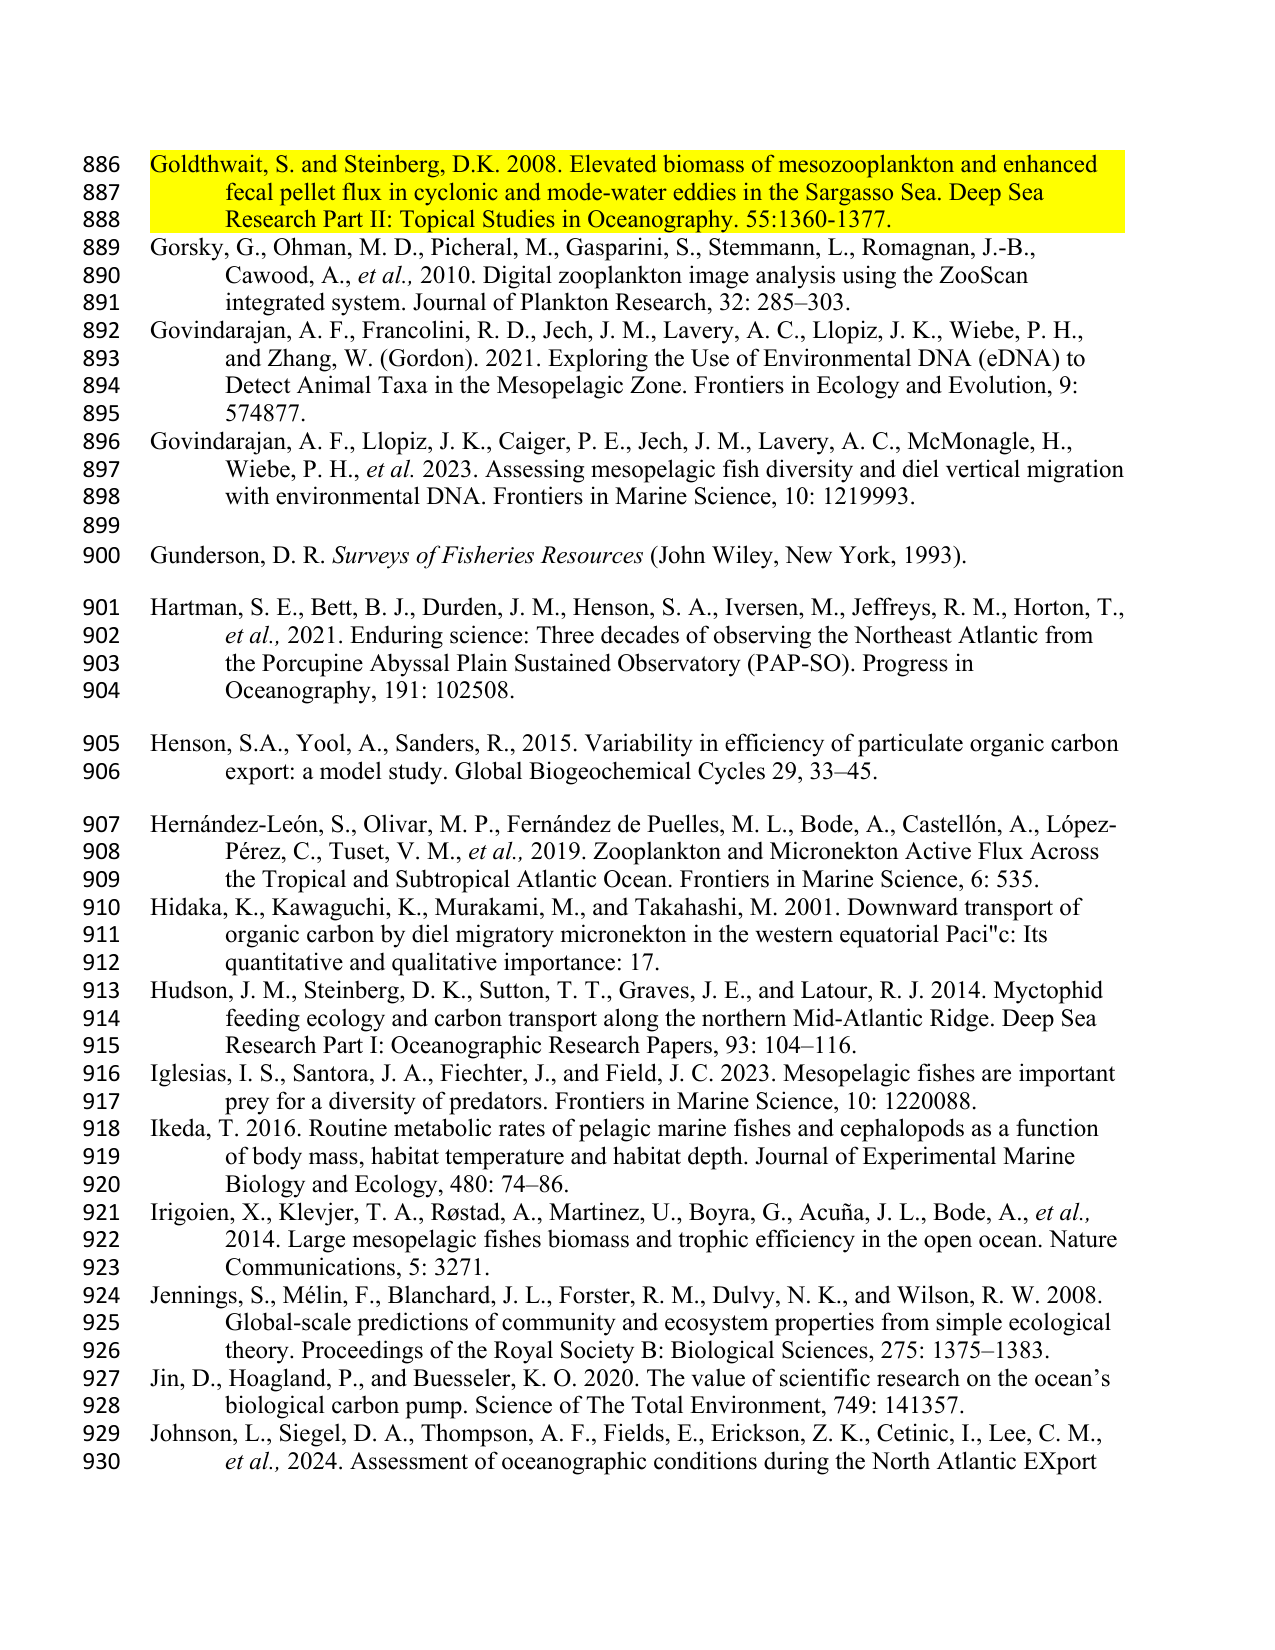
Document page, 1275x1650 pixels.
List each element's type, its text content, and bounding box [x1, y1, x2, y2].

text Ikeda, T. 2016. Routine metabolic rates of pelagic marine fishes and cephalopods as a function of body mass, habitat temperature and habitat depth. Journal of Experimental Marine Biology and Ecology, 480: 74–86. [150, 1114, 1125, 1198]
text Jin, D., Hoagland, P., and Buesseler, K. O. 2020. The value of scientific research on the ocean’s biological carbon pump. Science of The Total Environment, 749: 141357. [150, 1364, 1125, 1419]
text Gorsky, G., Ohman, M. D., Picheral, M., Gasparini, S., Stemmann, L., Romagnan, J.-B., Cawood, A., et al., 2010. Digital zooplankton image analysis using the ZooScan integrated system. Journal of Plankton Research, 32: 285–303. [150, 233, 1125, 316]
text Irigoien, X., Klevjer, T. A., Røstad, A., Martinez, U., Boyra, G., Acuña, J. L., Bode, A., et al., 2014. Large mesopelagic fishes biomass and trophic efficiency in the open ocean. Nature Communications, 5: 3271. [150, 1198, 1125, 1281]
text Govindarajan, A. F., Francolini, R. D., Jech, J. M., Lavery, A. C., Llopiz, J. K., Wiebe, P. H., and Zhang, W. (Gordon). 2021. Exploring the Use of Environmental DNA (eDNA) to Detect Animal Taxa in the Mesopelagic Zone. Frontiers in Ecology and Evolution, 9: 574877. [150, 316, 1125, 427]
text Henson, S.A., Yool, A., Sanders, R., 2015. Variability in efficiency of particulate organic carbon export: a model study. Global Biogeochemical Cycles 29, 33–45. [150, 729, 1125, 785]
text Hidaka, K., Kawaguchi, K., Murakami, M., and Takahashi, M. 2001. Downward transport of organic carbon by diel migratory micronekton in the western equatorial Paci"c: Its quantitative and qualitative importance: 17. [150, 893, 1125, 976]
text Hartman, S. E., Bett, B. J., Durden, J. M., Henson, S. A., Iversen, M., Jeffreys, R. M., Horton, T., et al., 2021. Enduring science: Three decades of observing the Northeast Atlantic from the Porcupine Abyssal Plain Sustained Observatory (PAP-SO). Progress in Oceanography, 191: 102508. [150, 593, 1125, 704]
text Gunderson, D. R. Surveys of Fisheries Resources (John Wiley, New York, 1993). [150, 541, 1125, 568]
text Iglesias, I. S., Santora, J. A., Fiechter, J., and Field, J. C. 2023. Mesopelagic fishes are important prey for a diversity of predators. Frontiers in Marine Science, 10: 1220088. [150, 1059, 1125, 1114]
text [150, 1419, 1125, 1475]
text Hernández-León, S., Olivar, M. P., Fernández de Puelles, M. L., Bode, A., Castellón, A., López-Pérez, C., Tuset, V. M., et al., 2019. Zooplankton and Micronekton Active Flux Across the Tropical and Subtropical Atlantic Ocean. Frontiers in Marine Science, 6: 535. [150, 810, 1125, 893]
text Hudson, J. M., Steinberg, D. K., Sutton, T. T., Graves, J. E., and Latour, R. J. 2014. Myctophid feeding ecology and carbon transport along the northern Mid-Atlantic Ridge. Deep Sea Research Part I: Oceanographic Research Papers, 93: 104–116. [150, 976, 1125, 1059]
text Goldthwait, S. and Steinberg, D.K. 2008. Elevated biomass of mesozooplankton and enhanced fecal pellet flux in cyclonic and mode-water eddies in the Sargasso Sea. Deep Sea Research Part II: Topical Studies in Oceanography. 55:1360-1377. [150, 150, 1125, 233]
text Govindarajan, A. F., Llopiz, J. K., Caiger, P. E., Jech, J. M., Lavery, A. C., McMonagle, H., Wiebe, P. H., et al. 2023. Assessing mesopelagic fish diversity and diel vertical migration with environmental DNA. Frontiers in Marine Science, 10: 1219993. [150, 427, 1125, 510]
text Jennings, S., Mélin, F., Blanchard, J. L., Forster, R. M., Dulvy, N. K., and Wilson, R. W. 2008. Global-scale predictions of community and ecosystem properties from simple ecological theory. Proceedings of the Royal Society B: Biological Sciences, 275: 1375–1383. [150, 1281, 1125, 1364]
